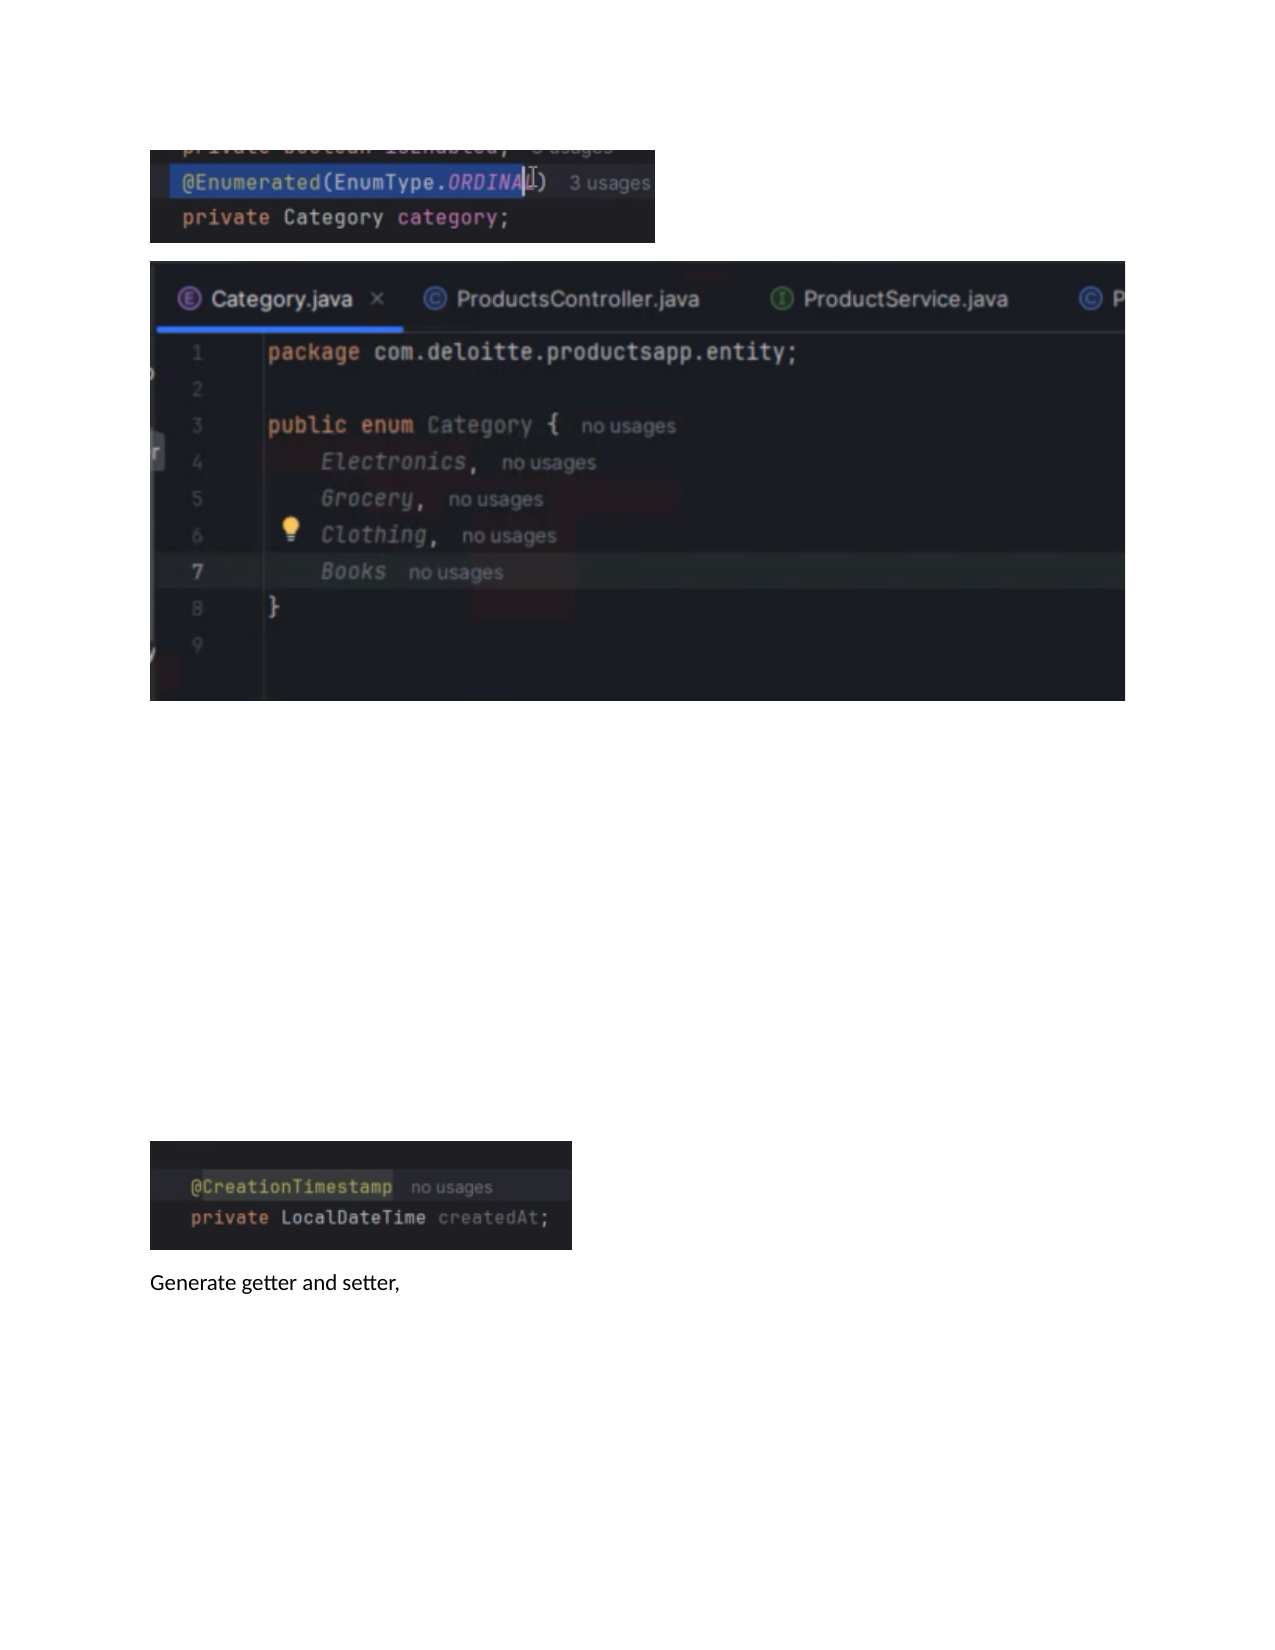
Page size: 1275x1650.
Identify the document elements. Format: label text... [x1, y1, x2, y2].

text Generate getter and setter, [150, 1268, 1125, 1296]
picture [150, 261, 1125, 701]
picture [150, 150, 655, 243]
picture [150, 1141, 572, 1250]
